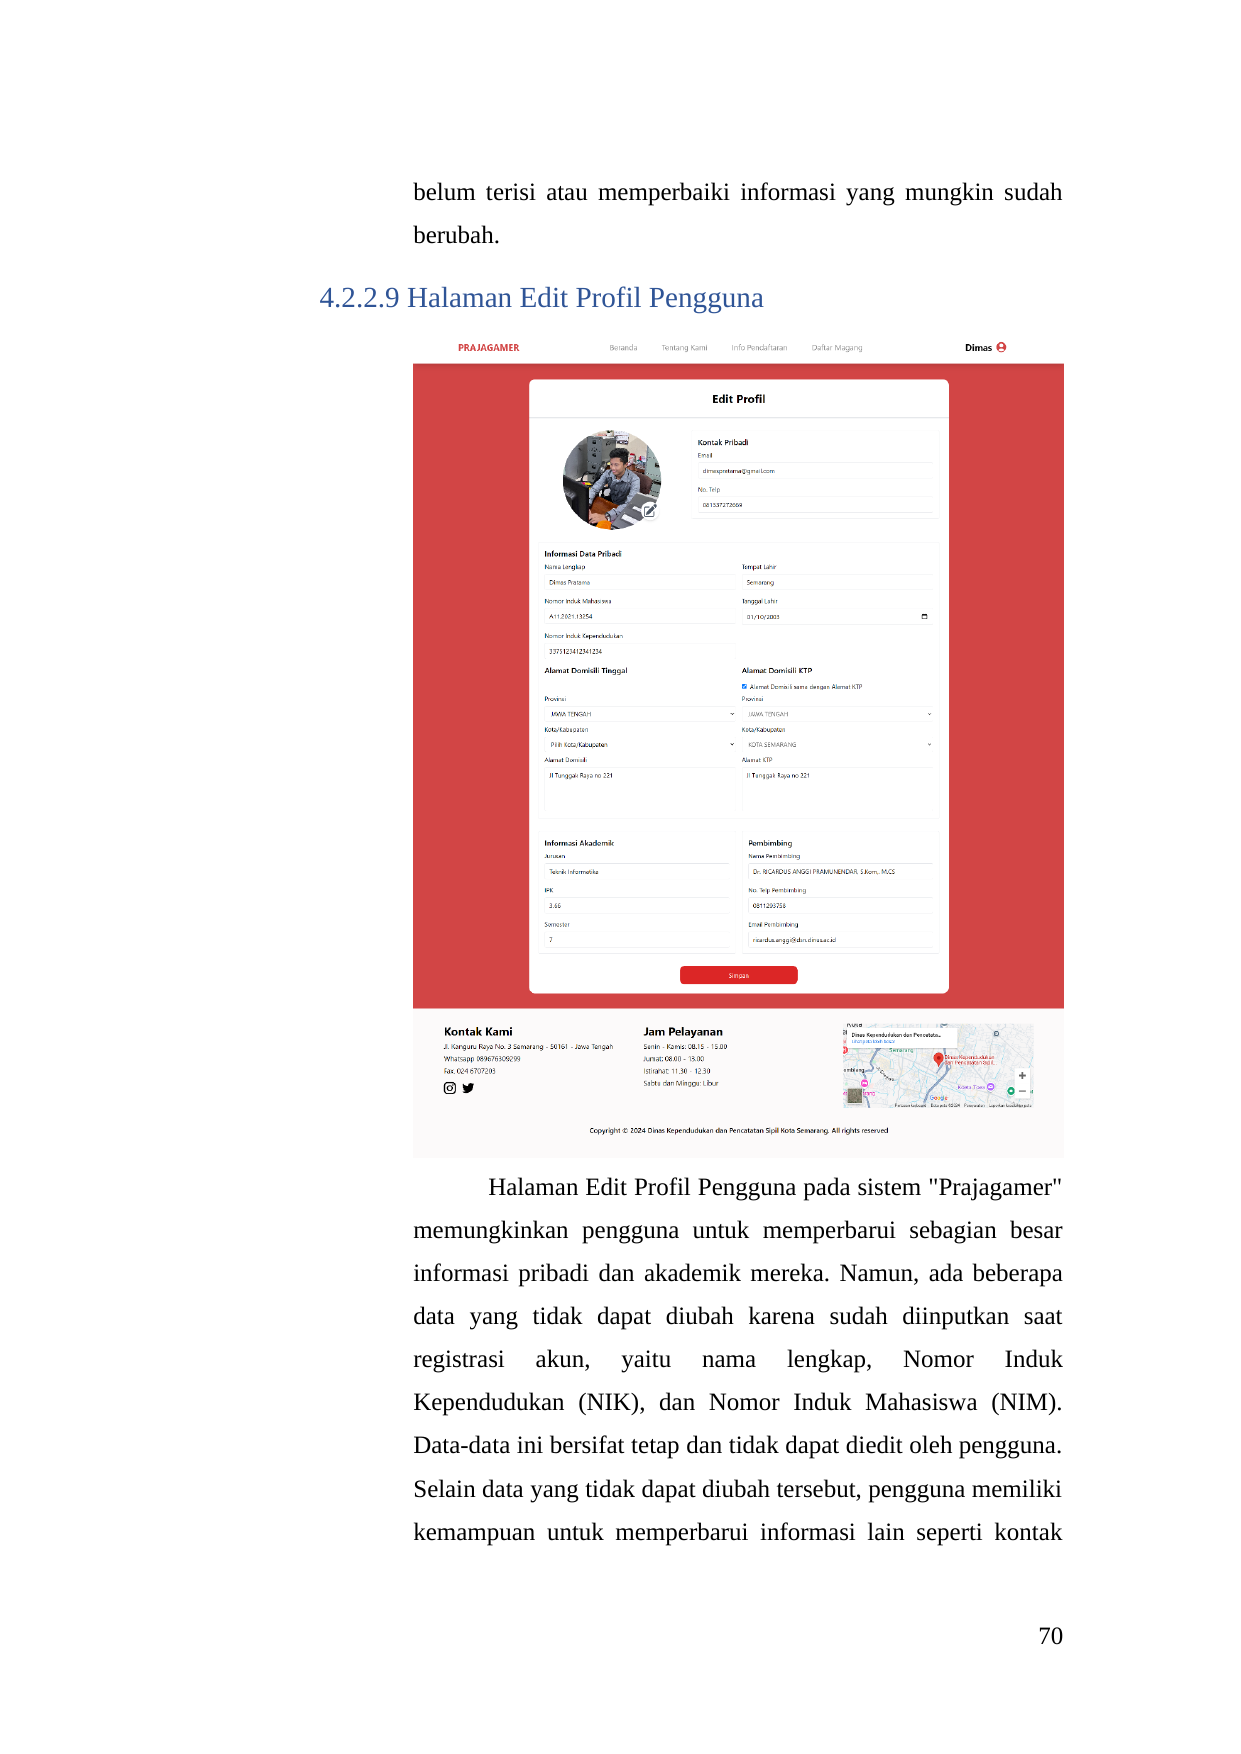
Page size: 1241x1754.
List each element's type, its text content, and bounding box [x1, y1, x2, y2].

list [413, 177, 1063, 249]
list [413, 1172, 1063, 1546]
picture [413, 330, 1064, 1158]
subtitle 4.2.2.9 Halaman Edit Profil Pengguna [319, 280, 1063, 314]
